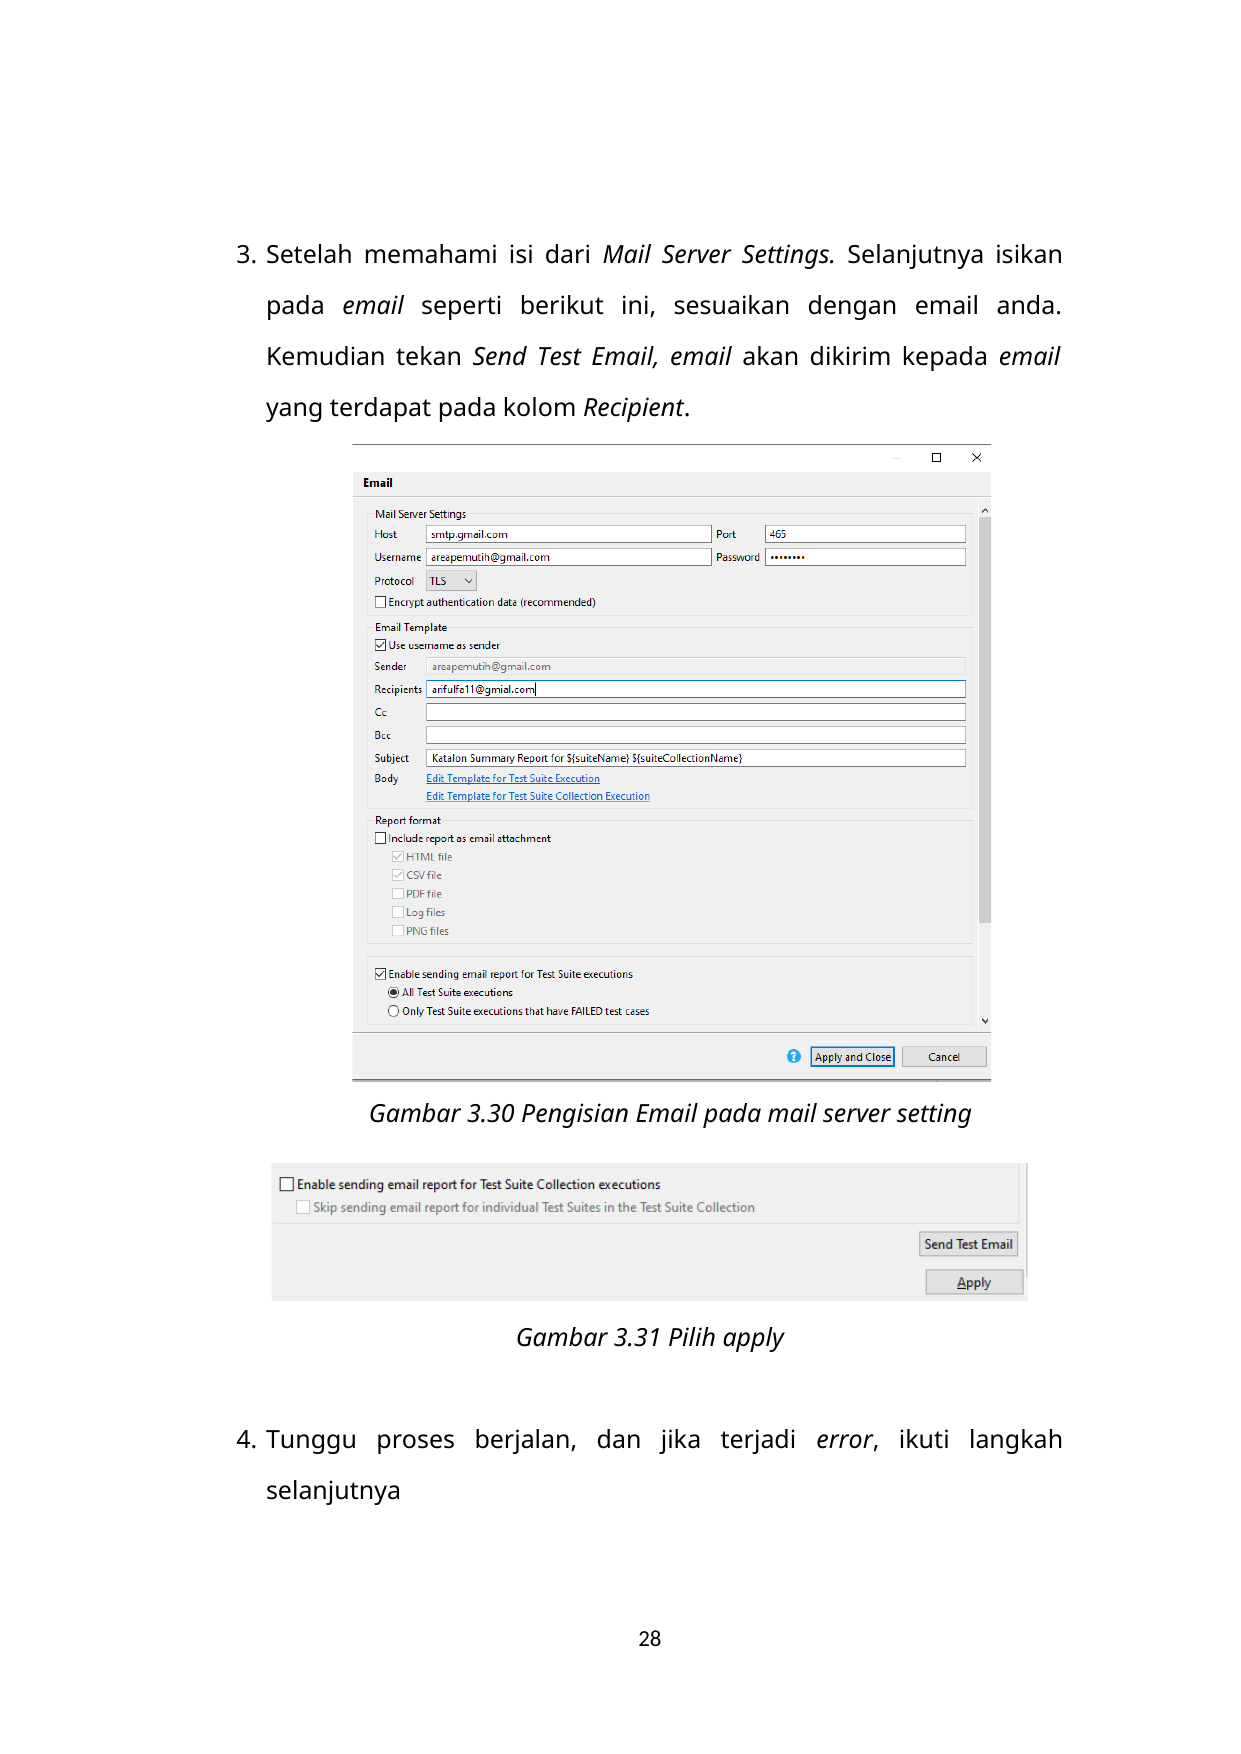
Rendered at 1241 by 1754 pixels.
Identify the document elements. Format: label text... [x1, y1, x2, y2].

text Gambar 3.31 Pilih apply [236, 1320, 1063, 1354]
list Tunggu proses berjalan, dan jika terjadi error, ikuti langkah selanjutnya [236, 1421, 1063, 1506]
picture [271, 1163, 1028, 1301]
list Setelah memahami isi dari Mail Server Settings. Selanjutnya isikan pada email seperti berikut ini, sesuaikan dengan email anda. Kemudian tekan Send Test Email, email akan dikirim kepada email yang terdapat pada kolom Recipient. [236, 236, 1063, 423]
picture [352, 444, 992, 1082]
list Gambar 3.30 Pengisian Email pada mail server setting [281, 1095, 1063, 1129]
